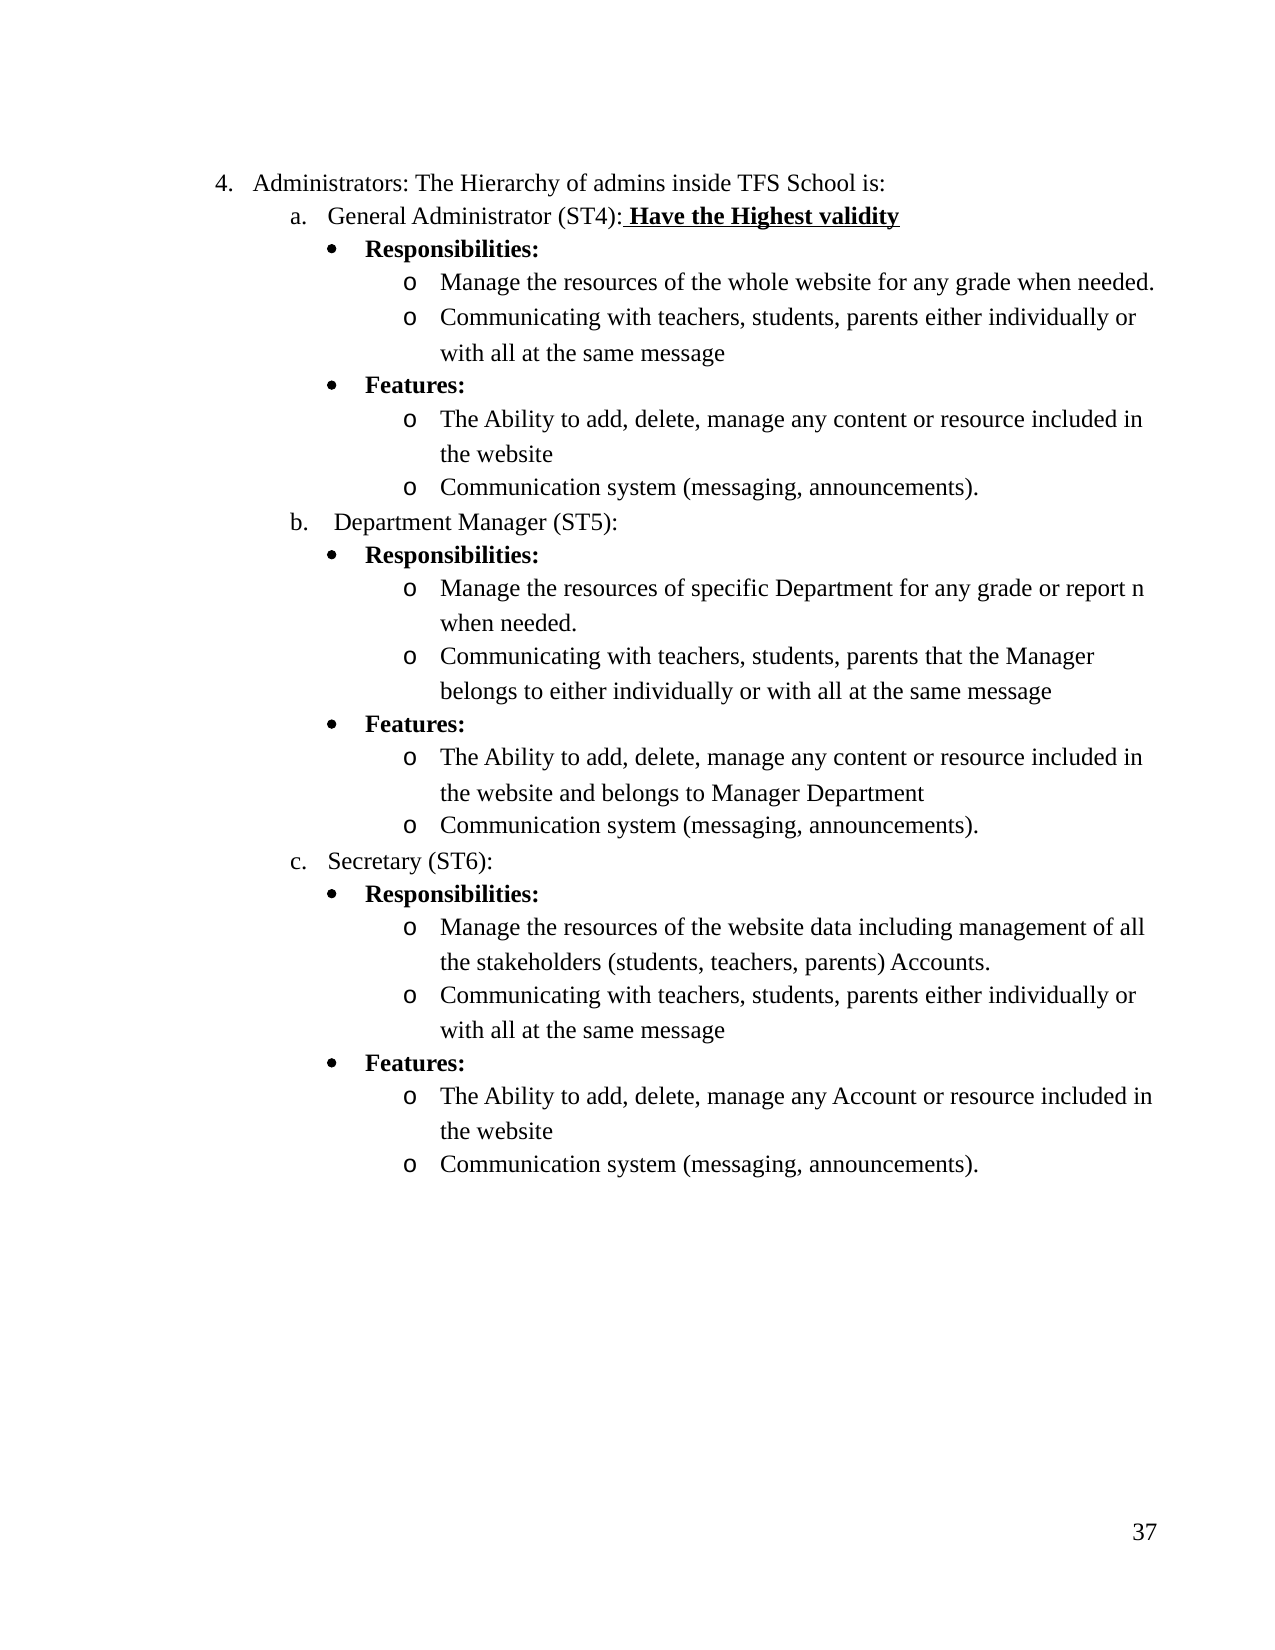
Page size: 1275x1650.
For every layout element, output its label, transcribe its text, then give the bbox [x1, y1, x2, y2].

list Features: [327, 371, 1157, 399]
list Communication system (messaging, announcements). [402, 1149, 1157, 1180]
list Administrators: The Hierarchy of admins inside TFS School is: [215, 168, 1157, 197]
list Communicating with teachers, students, parents either individually or with all at the same message [402, 302, 1157, 366]
list Communication system (messaging, announcements). [402, 472, 1157, 503]
list The Ability to add, delete, manage any content or resource included in the website [402, 404, 1157, 467]
list The Ability to add, delete, manage any Account or resource included in the website [402, 1081, 1157, 1145]
list Manage the resources of the website data including management of all the stakeholders (students, teachers, parents) Accounts. [402, 912, 1157, 976]
list Department Manager (ST5): [290, 507, 1157, 536]
list Communication system (messaging, announcements). [402, 811, 1157, 841]
list Responsibilities: [327, 540, 1157, 569]
list General Administrator (ST4): Have the Highest validity [290, 201, 1157, 230]
list Responsibilities: [327, 879, 1157, 908]
list Secretary (ST6): [290, 846, 1157, 875]
list Features: [327, 709, 1157, 738]
list Features: [327, 1048, 1157, 1077]
list Manage the resources of specific Department for any grade or report n when needed. [402, 573, 1157, 637]
list Responsibilities: [327, 234, 1157, 263]
list Manage the resources of the whole website for any grade when needed. [402, 267, 1157, 298]
list Communicating with teachers, students, parents that the Manager belongs to either individually or with all at the same message [402, 641, 1157, 705]
list Communicating with teachers, students, parents either individually or with all at the same message [402, 980, 1157, 1044]
list The Ability to add, delete, manage any content or resource included in the website and belongs to Manager Department [402, 742, 1157, 806]
